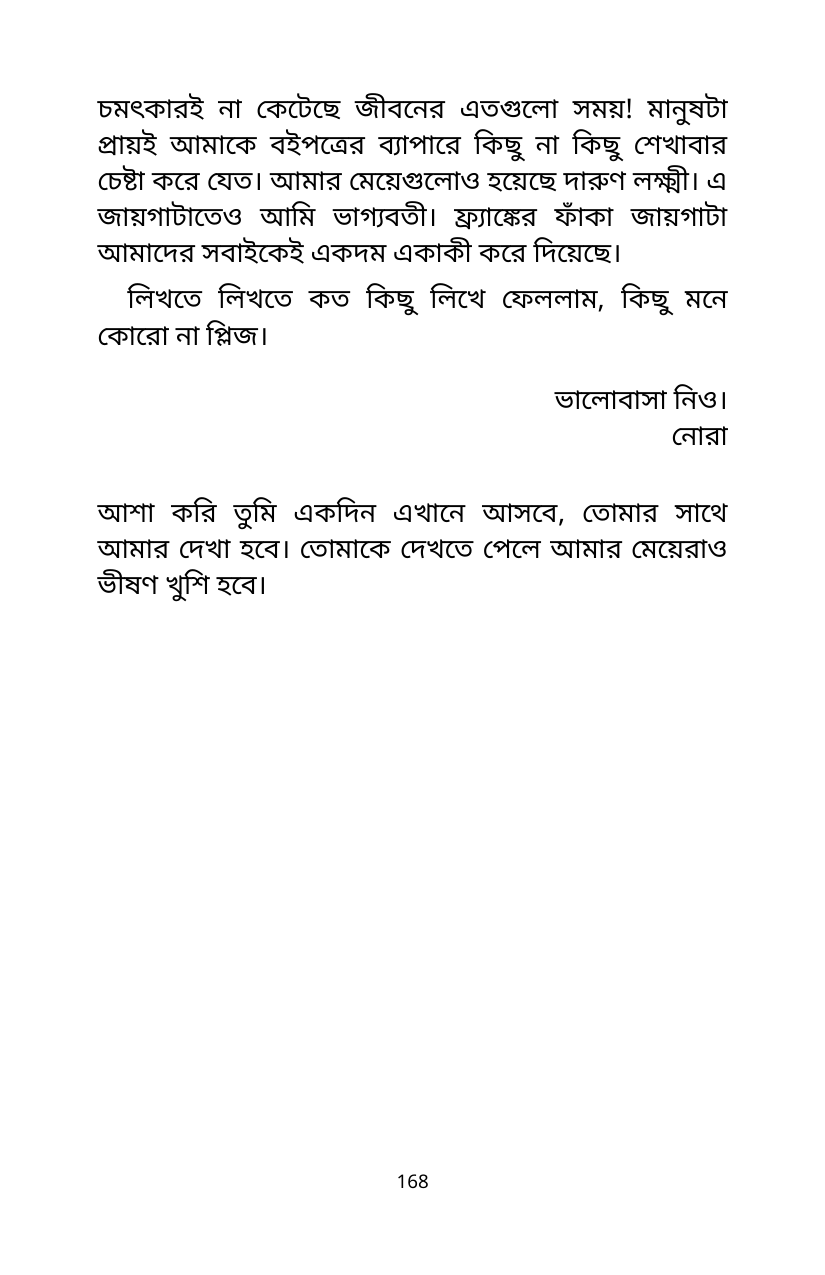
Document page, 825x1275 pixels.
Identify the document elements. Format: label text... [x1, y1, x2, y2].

text নোরা [97, 421, 727, 457]
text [97, 90, 727, 274]
text লিখতে লিখতে কত কিছু লিখে ফেললাম, কিছু মনে কোরো না প্লিজ। [97, 280, 727, 356]
text ভালোবাসা নিও। [97, 385, 727, 421]
text আশা করি তুমি একদিন এখানে আসবে, তোমার সাথে আমার দেখা হবে। তোমাকে দেখতে পেলে আমার মেয়েরাও ভীষণ খুশি হবে। [97, 494, 727, 606]
